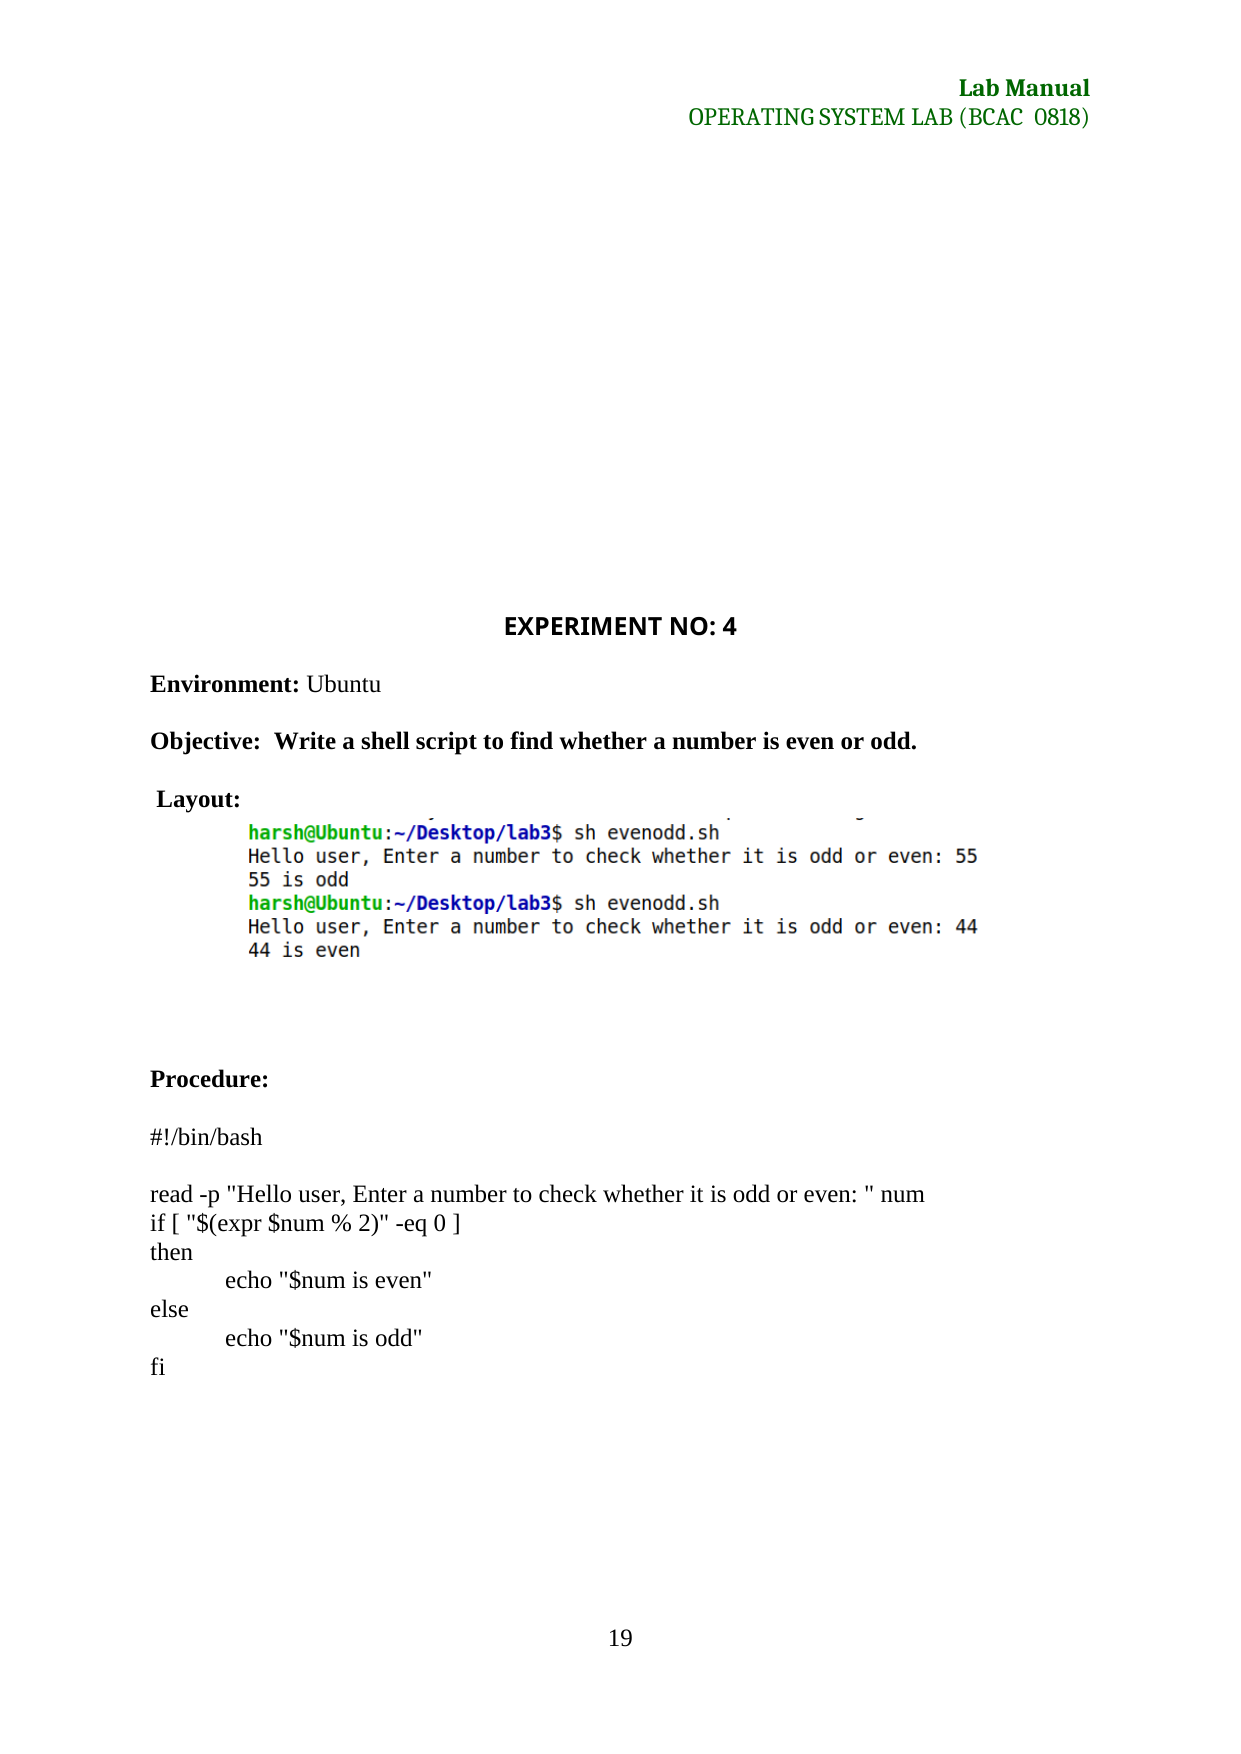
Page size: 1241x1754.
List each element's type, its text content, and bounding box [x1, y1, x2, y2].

text Procedure: [150, 1064, 1090, 1093]
text Environment: Ubuntu [150, 669, 1090, 697]
text else [150, 1294, 1090, 1323]
text echo "$num is odd" [150, 1323, 1090, 1352]
text #!/bin/bash [150, 1122, 1090, 1151]
text Layout: [150, 784, 1090, 812]
text read -p "Hello user, Enter a number to check whether it is odd or even: " num [150, 1179, 1090, 1208]
text Objective: Write a shell script to find whether a number is even or odd. [150, 726, 1090, 755]
text then [150, 1237, 1090, 1266]
text echo "$num is even" [150, 1266, 1090, 1294]
text fi [150, 1352, 1090, 1381]
text EXPERIMENT NO: 4 [150, 609, 1090, 643]
picture [248, 818, 992, 961]
text if [ "$(expr $num % 2)" -eq 0 ] [150, 1208, 1090, 1237]
